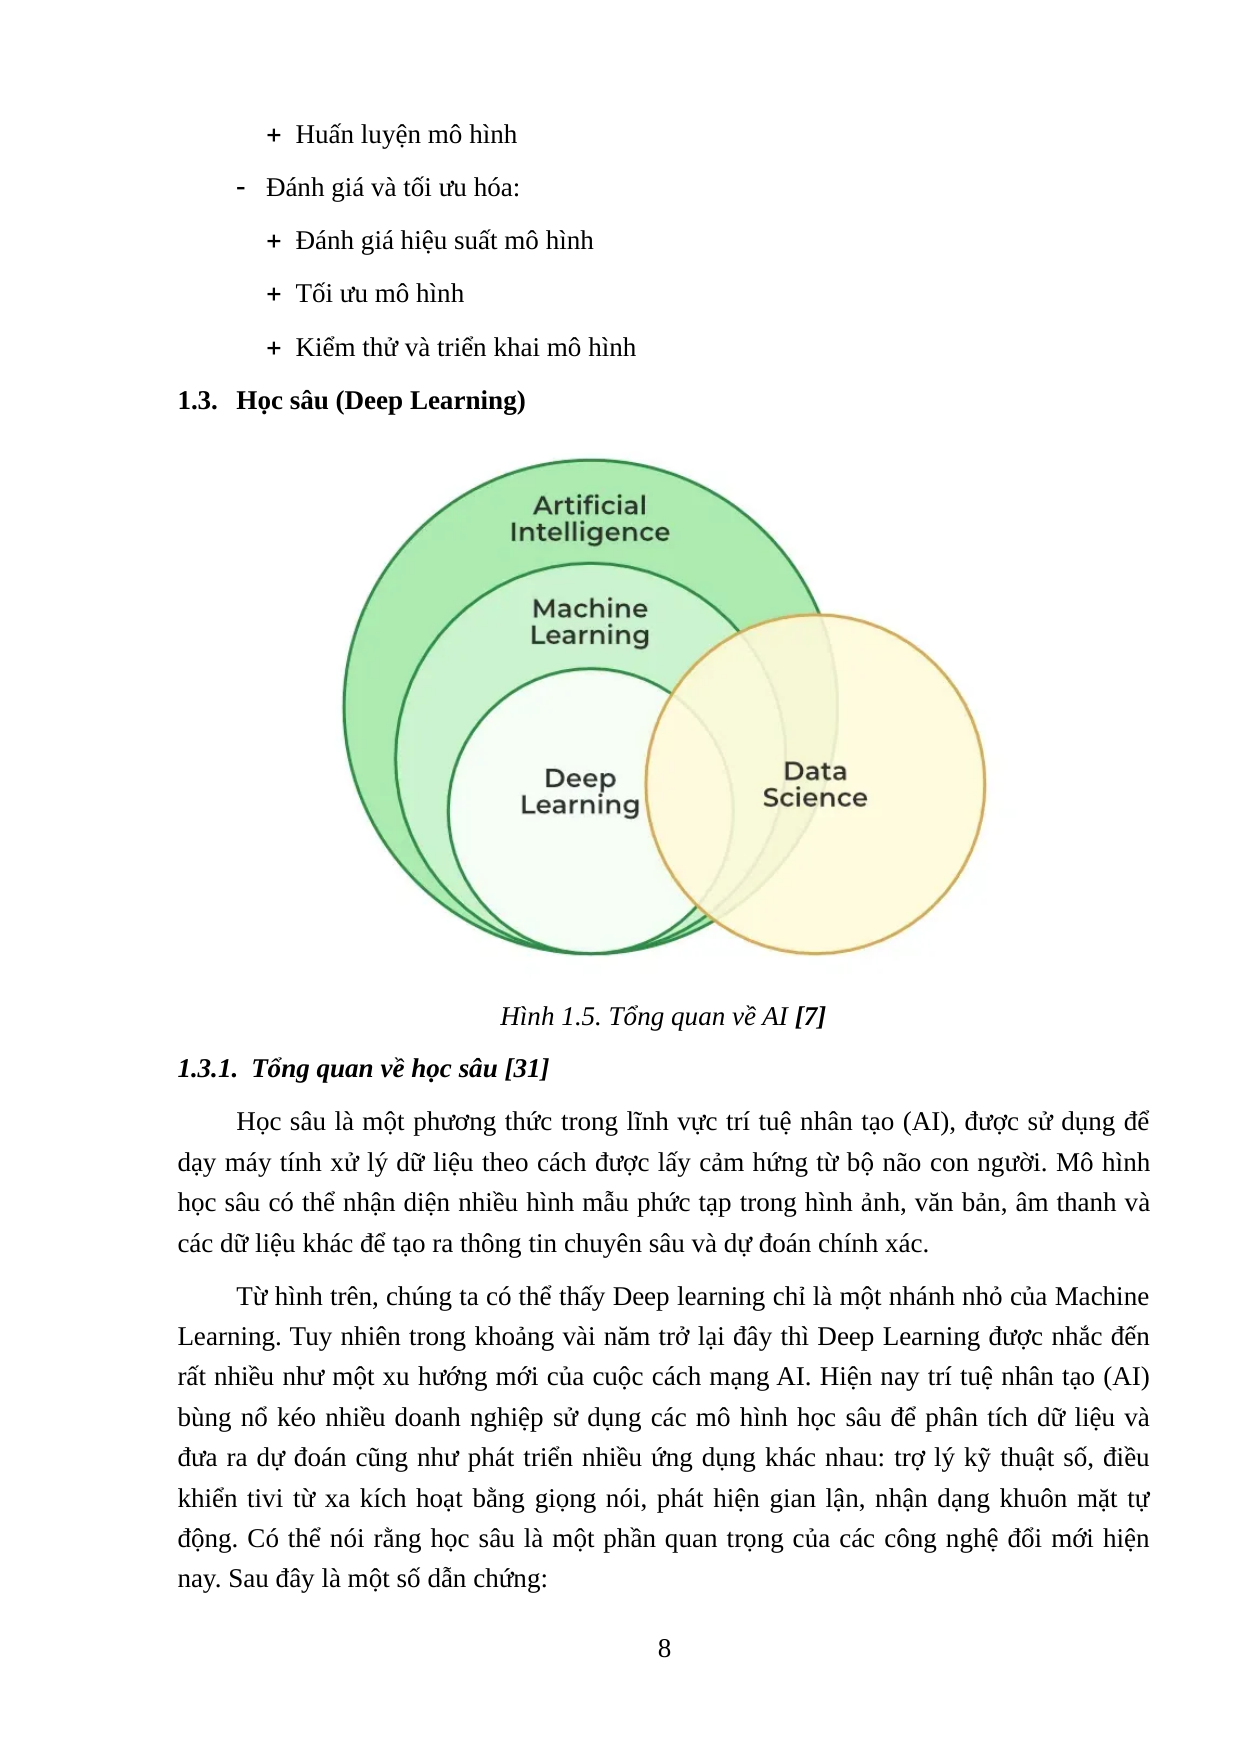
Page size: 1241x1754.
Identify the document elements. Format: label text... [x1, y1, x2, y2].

text Huấn luyện mô hình [266, 118, 1152, 149]
text Học sâu là một phương thức trong lĩnh vực trí tuệ nhân tạo (AI), được sử dụng để dạy máy tính xử lý dữ liệu theo cách được lấy cảm hứng từ bộ não con người. Mô hình học sâu có thể nhận diện nhiều hình mẫu phức tạp trong hình ảnh, văn bản, âm thanh và các dữ liệu khác để tạo ra thông tin chuyên sâu và dự đoán chính xác. [177, 1105, 1152, 1258]
text Tối ưu mô hình [266, 277, 1152, 309]
text Từ hình trên, chúng ta có thể thấy Deep learning chỉ là một nhánh nhỏ của Machine Learning. Tuy nhiên trong khoảng vài năm trở lại đây thì Deep Learning được nhắc đến rất nhiều như một xu hướng mới của cuộc cách mạng AI. Hiện nay trí tuệ nhân tạo (AI) bùng nổ kéo nhiều doanh nghiệp sử dụng các mô hình học sâu để phân tích dữ liệu và đưa ra dự đoán cũng như phát triển nhiều ứng dụng khác nhau: trợ lý kỹ thuật số, điều khiển tivi từ xa kích hoạt bằng giọng nói, phát hiện gian lận, nhận dạng khuôn mặt tự động. Có thể nói rằng học sâu là một phần quan trọng của các công nghệ đổi mới hiện nay. Sau đây là một số dẫn chứng: [177, 1279, 1152, 1594]
text Đánh giá và tối ưu hóa: [236, 171, 1152, 202]
text Đánh giá hiệu suất mô hình [266, 224, 1152, 256]
subtitle Tổng quan về học sâu [31] [177, 1052, 1152, 1084]
text Kiểm thử và triển khai mô hình [266, 331, 1152, 362]
subtitle Học sâu (Deep Learning) [177, 384, 1152, 415]
picture [241, 436, 1088, 978]
